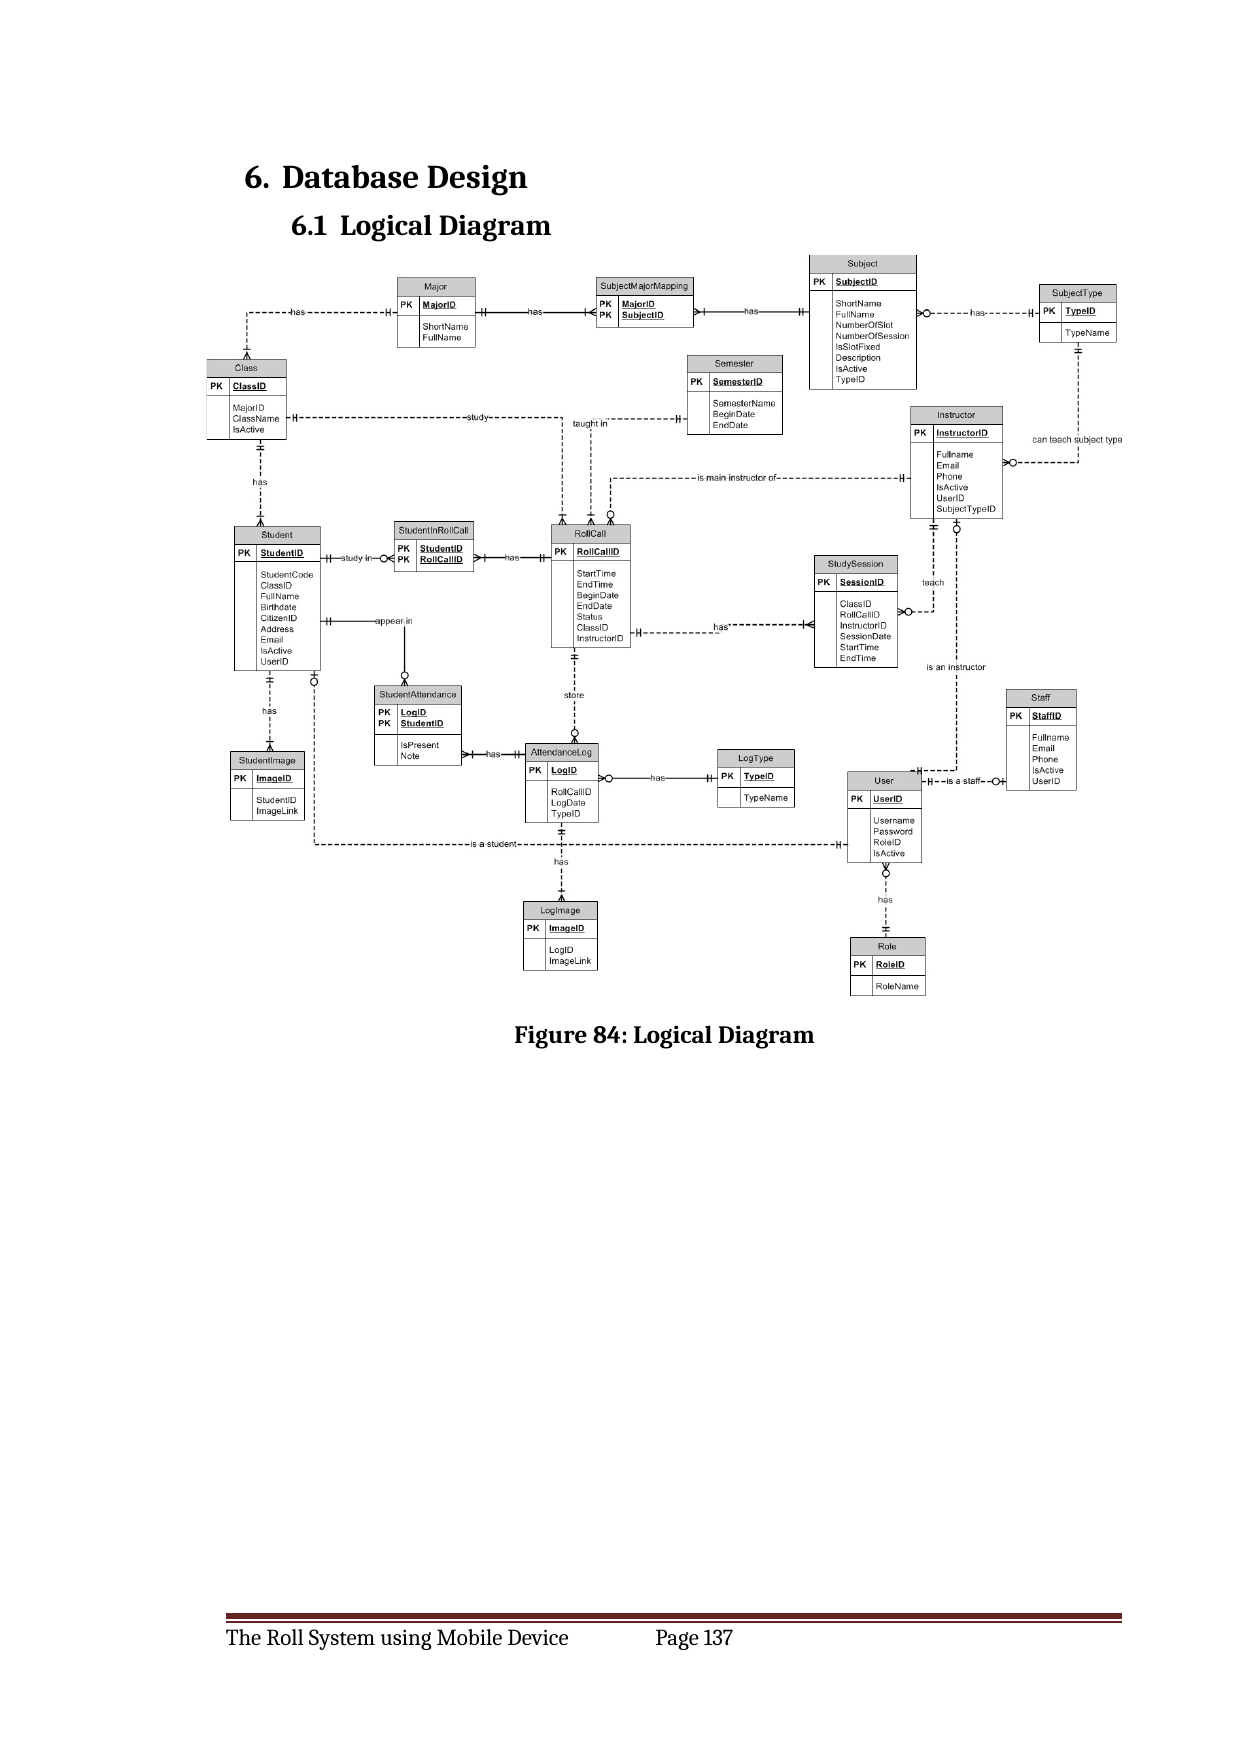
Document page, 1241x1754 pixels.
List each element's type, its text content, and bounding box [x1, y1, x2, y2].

picture [206, 255, 1123, 996]
subtitle Database Design [244, 158, 1122, 196]
subtitle Logical Diagram [291, 209, 1122, 242]
text Figure 84: Logical Diagram [207, 1021, 1122, 1050]
